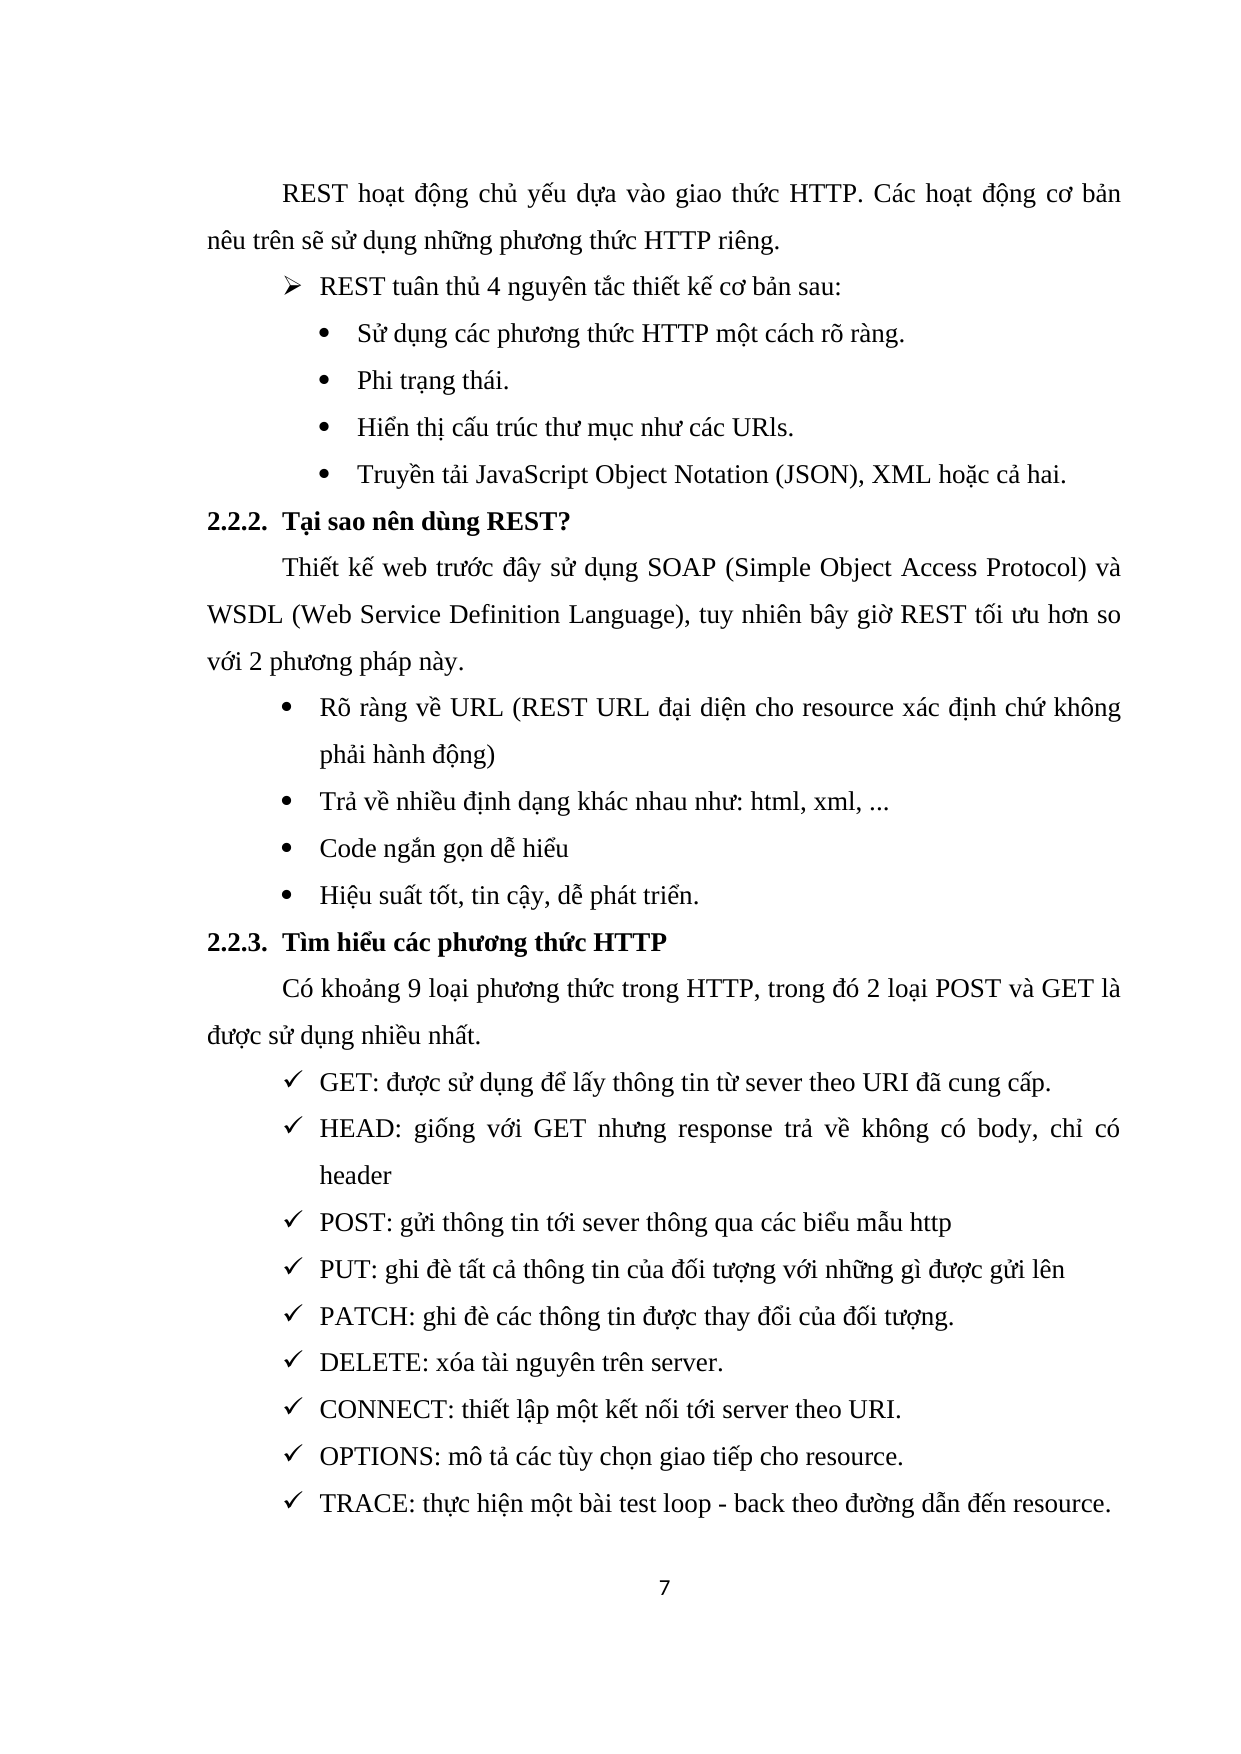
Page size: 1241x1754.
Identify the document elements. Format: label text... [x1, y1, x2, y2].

list CONNECT: thiết lập một kết nối tới server theo URI. [282, 1393, 1122, 1425]
list Rõ ràng về URL (REST URL đại diện cho resource xác định chứ không phải hành động) [282, 692, 1122, 769]
list Hiển thị cấu trúc thư mục như các URls. [319, 411, 1122, 442]
list Hiệu suất tốt, tin cậy, dễ phát triển. [282, 879, 1122, 910]
list TRACE: thực hiện một bài test loop - back theo đường dẫn đến resource. [282, 1487, 1122, 1518]
list HEAD: giống với GET nhưng response trả về không có body, chỉ có header [282, 1112, 1122, 1190]
list Tại sao nên dùng REST? [207, 505, 1122, 536]
list Tìm hiểu các phương thức HTTP [207, 926, 1122, 957]
list OPTIONS: mô tả các tùy chọn giao tiếp cho resource. [282, 1440, 1122, 1472]
list POST: gửi thông tin tới sever thông qua các biểu mẫu http [282, 1206, 1122, 1237]
list Trả về nhiều định dạng khác nhau như: html, xml, ... [282, 785, 1122, 816]
text REST hoạt động chủ yếu dựa vào giao thức HTTP. Các hoạt động cơ bản nêu trên sẽ sử dụng những phương thức HTTP riêng. [207, 177, 1122, 255]
list GET: được sử dụng để lấy thông tin từ sever theo URI đã cung cấp. [282, 1066, 1122, 1097]
list PATCH: ghi đè các thông tin được thay đổi của đối tượng. [282, 1300, 1122, 1331]
list Code ngắn gọn dễ hiểu [282, 832, 1122, 863]
text Thiết kế web trước đây sử dụng SOAP (Simple Object Access Protocol) và WSDL (Web Service Definition Language), tuy nhiên bây giờ REST tối ưu hơn so với 2 phương pháp này. [207, 552, 1122, 676]
list Truyền tải JavaScript Object Notation (JSON), XML hoặc cả hai. [319, 458, 1122, 489]
list Sử dụng các phương thức HTTP một cách rõ ràng. [319, 317, 1122, 349]
text Có khoảng 9 loại phương thức trong HTTP, trong đó 2 loại POST và GET là được sử dụng nhiều nhất. [207, 972, 1122, 1050]
list Phi trạng thái. [319, 364, 1122, 396]
list DELETE: xóa tài nguyên trên server. [282, 1347, 1122, 1378]
list PUT: ghi đè tất cả thông tin của đối tượng với những gì được gửi lên [282, 1253, 1122, 1284]
list REST tuân thủ 4 nguyên tắc thiết kế cơ bản sau: [282, 271, 1122, 302]
